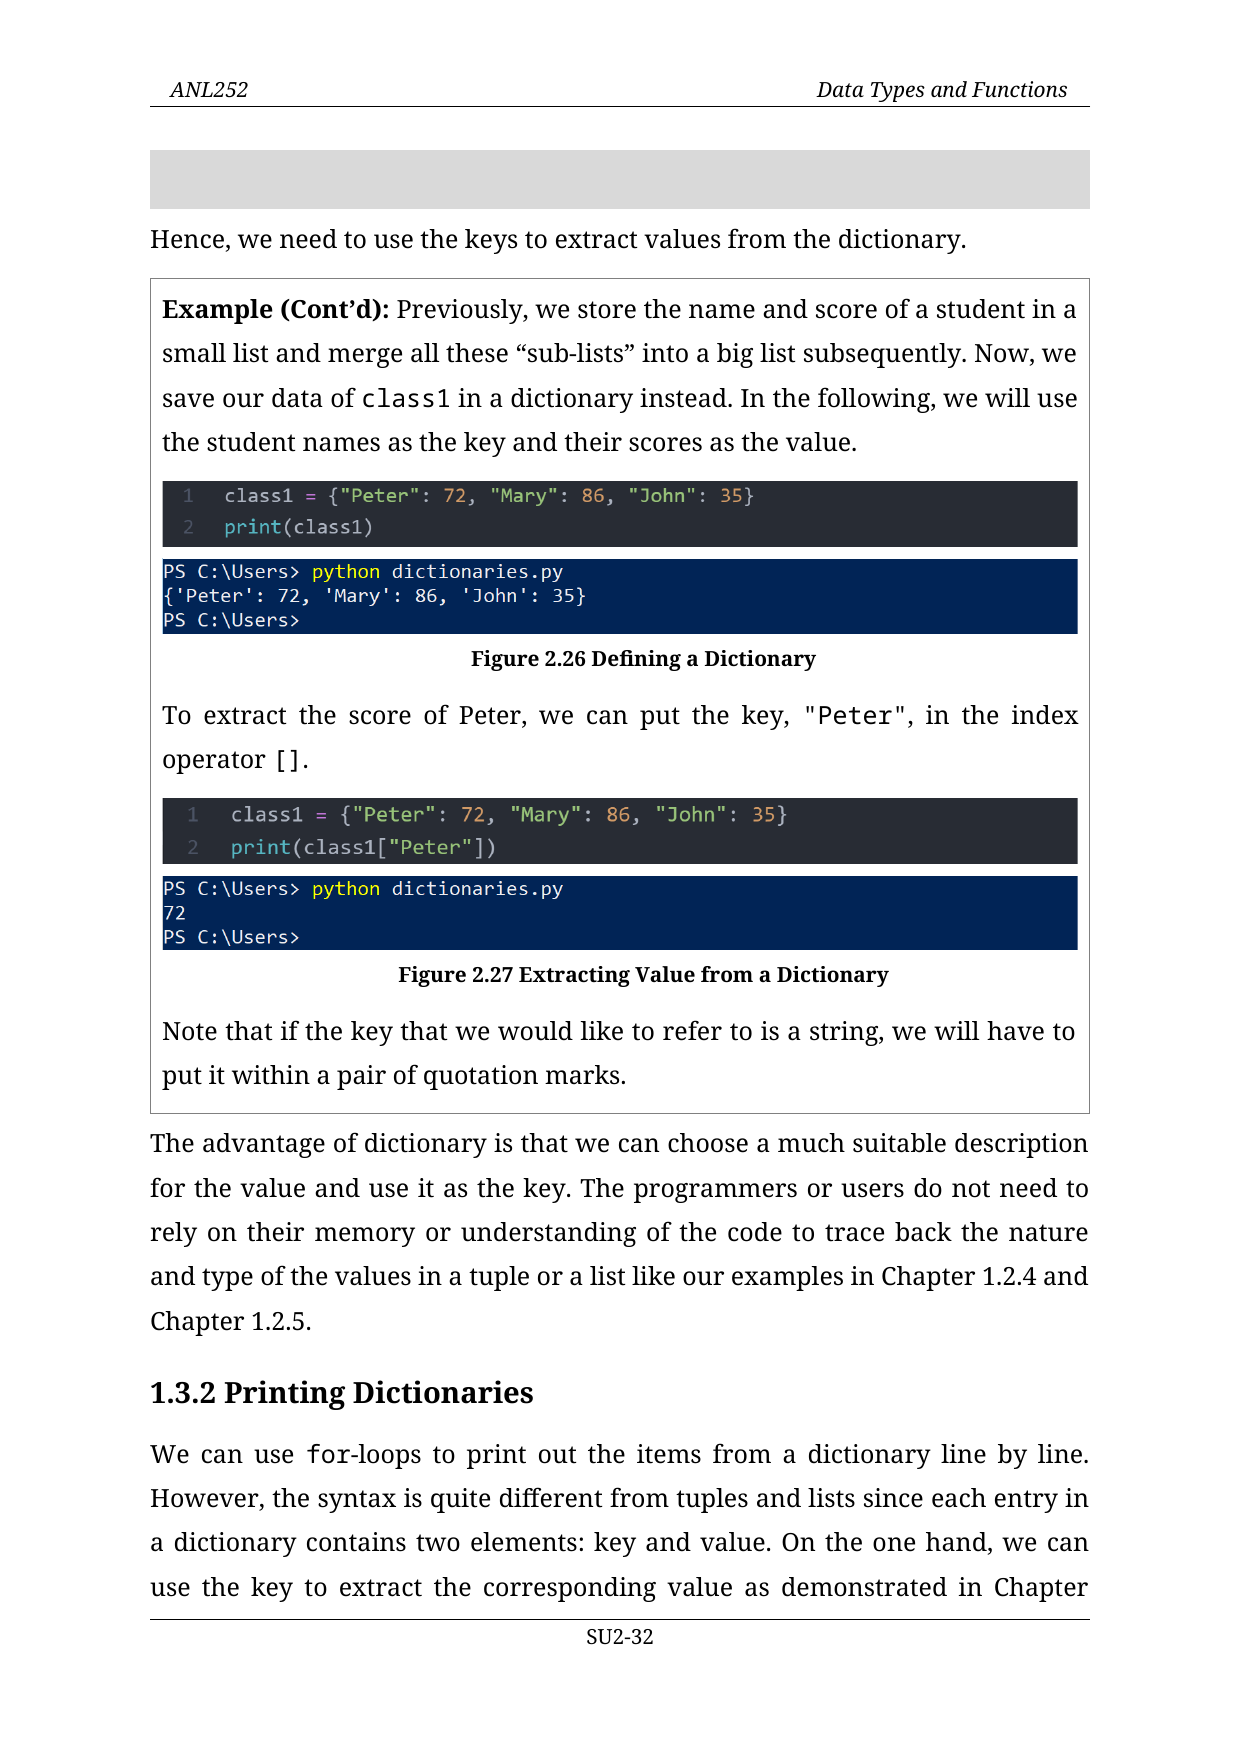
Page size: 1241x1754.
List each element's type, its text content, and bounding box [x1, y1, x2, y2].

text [150, 1437, 1090, 1603]
picture [162, 798, 1078, 864]
text Hence, we need to use the keys to extract values from the dictionary. [150, 222, 1090, 256]
subtitle 1.3.2 Printing Dictionaries [150, 1372, 1090, 1412]
table_header Example (Cont’d): Previously, we store the name and score of a student in a small list and merge all these “sub-lists” into a big list subsequently. Now, we save our data of class1 in a dictionary instead. In the following, we will use the student names as the key and their scores as the value. Figure 2.26 Defining a Dictionary To extract the score of Peter, we can put the key, "Peter", in the index operator []. Figure 2.27 Extracting Value from a Dictionary Note that if the key that we would like to refer to is a string, we will have to put it within a pair of quotation marks. [151, 279, 1089, 1113]
picture [162, 481, 1078, 547]
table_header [150, 150, 1090, 209]
picture [162, 558, 1078, 634]
picture [162, 876, 1078, 950]
text The advantage of dictionary is that we can choose a much suitable description for the value and use it as the key. The programmers or users do not need to rely on their memory or understanding of the code to trace back the nature and type of the values in a tuple or a list like our examples in Chapter 1.2.4 and Chapter 1.2.5. [150, 1126, 1090, 1337]
